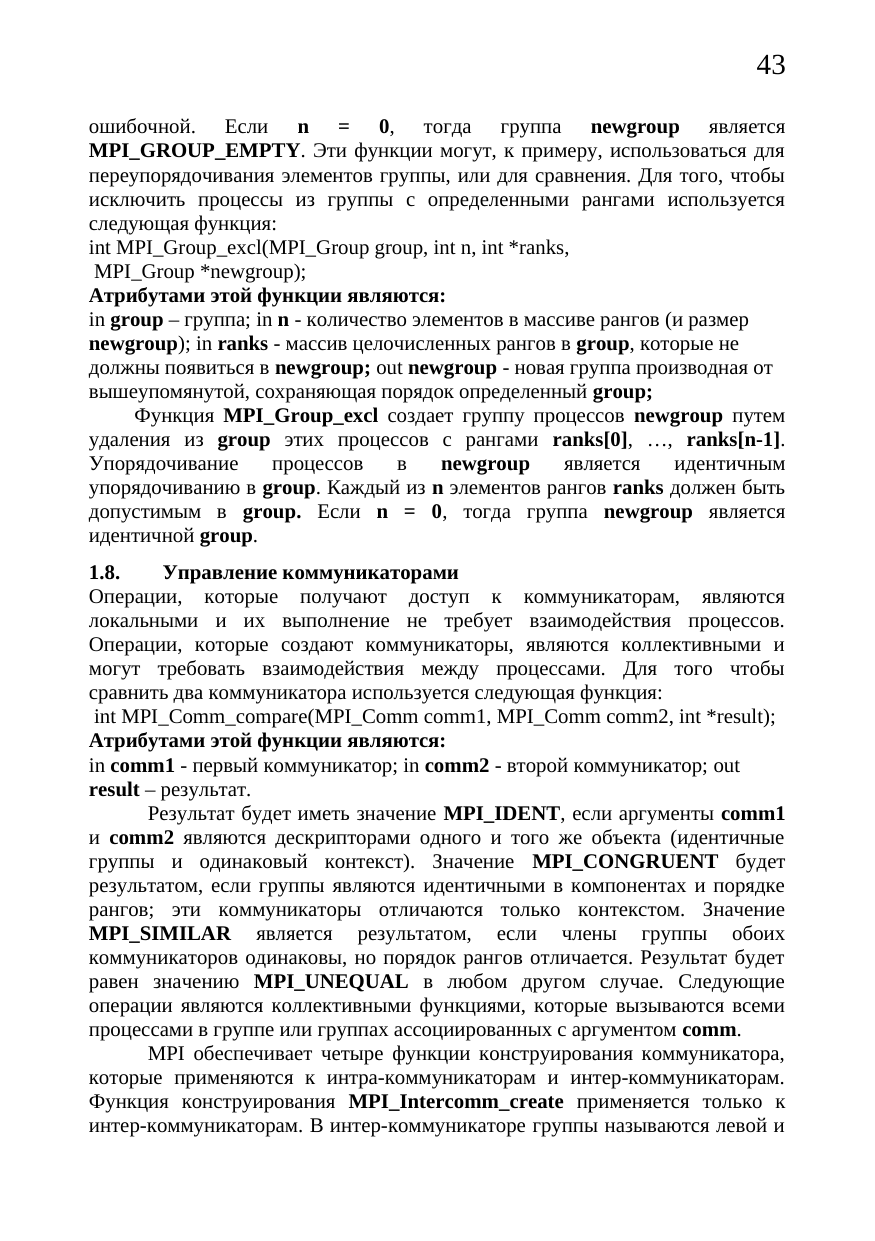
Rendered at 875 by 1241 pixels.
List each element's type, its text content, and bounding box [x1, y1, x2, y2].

text int MPI_Comm_compare(MPI_Comm comm1, MPI_Comm comm2, int *result); [89, 704, 785, 728]
text in comm1 - первый коммуникатор; in comm2 - второй коммуникатор; out result – результат. [89, 752, 785, 801]
text int MPI_Group_excl(MPI_Group group, int n, int *ranks, [89, 235, 785, 259]
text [89, 114, 785, 235]
text Операции, которые получают доступ к коммуникаторам, являются локальными и их выполнение не требует взаимодействия процессов. Операции, которые создают коммуникаторы, являются коллективными и могут требовать взаимодействия между процессами. Для того чтобы сравнить два коммуникатора используется следующая функция: [89, 584, 785, 704]
subtitle Управление коммуникаторами [89, 560, 785, 584]
text Атрибутами этой функции являются: [89, 283, 785, 307]
text in group – группа; in n - количество элементов в массиве рангов (и размер newgroup); in ranks - массив целочисленных рангов в group, которые не должны появиться в newgroup; out newgroup - новая группа производная от вышеупомянутой, сохраняющая порядок определенный group; [89, 307, 785, 403]
text Функция MPI_Group_excl создает группу процессов newgroup путем удаления из group этих процессов с рангами ranks[0], …, ranks[n-1]. Упорядочивание процессов в newgroup является идентичным упорядочиванию в group. Каждый из n элементов рангов ranks должен быть допустимым в group. Если n = 0, тогда группа newgroup является идентичной group. [89, 403, 785, 547]
text Результат будет иметь значение MPI_IDENT, если аргументы comm1 и comm2 являются дескрипторами одного и того же объекта (идентичные группы и одинаковый контекст). Значение MPI_CONGRUENT будет результатом, если группы являются идентичными в компонентах и порядке рангов; эти коммуникаторы отличаются только контекстом. Значение MPI_SIMILAR является результатом, если члены группы обоих коммуникаторов одинаковы, но порядок рангов отличается. Результат будет равен значению MPI_UNEQUAL в любом другом случае. Следующие операции являются коллективными функциями, которые вызываются всеми процессами в группе или группах ассоциированных с аргументом comm. [89, 801, 785, 1041]
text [89, 1041, 785, 1137]
text Атрибутами этой функции являются: [89, 728, 785, 752]
text MPI_Group *newgroup); [89, 259, 785, 283]
